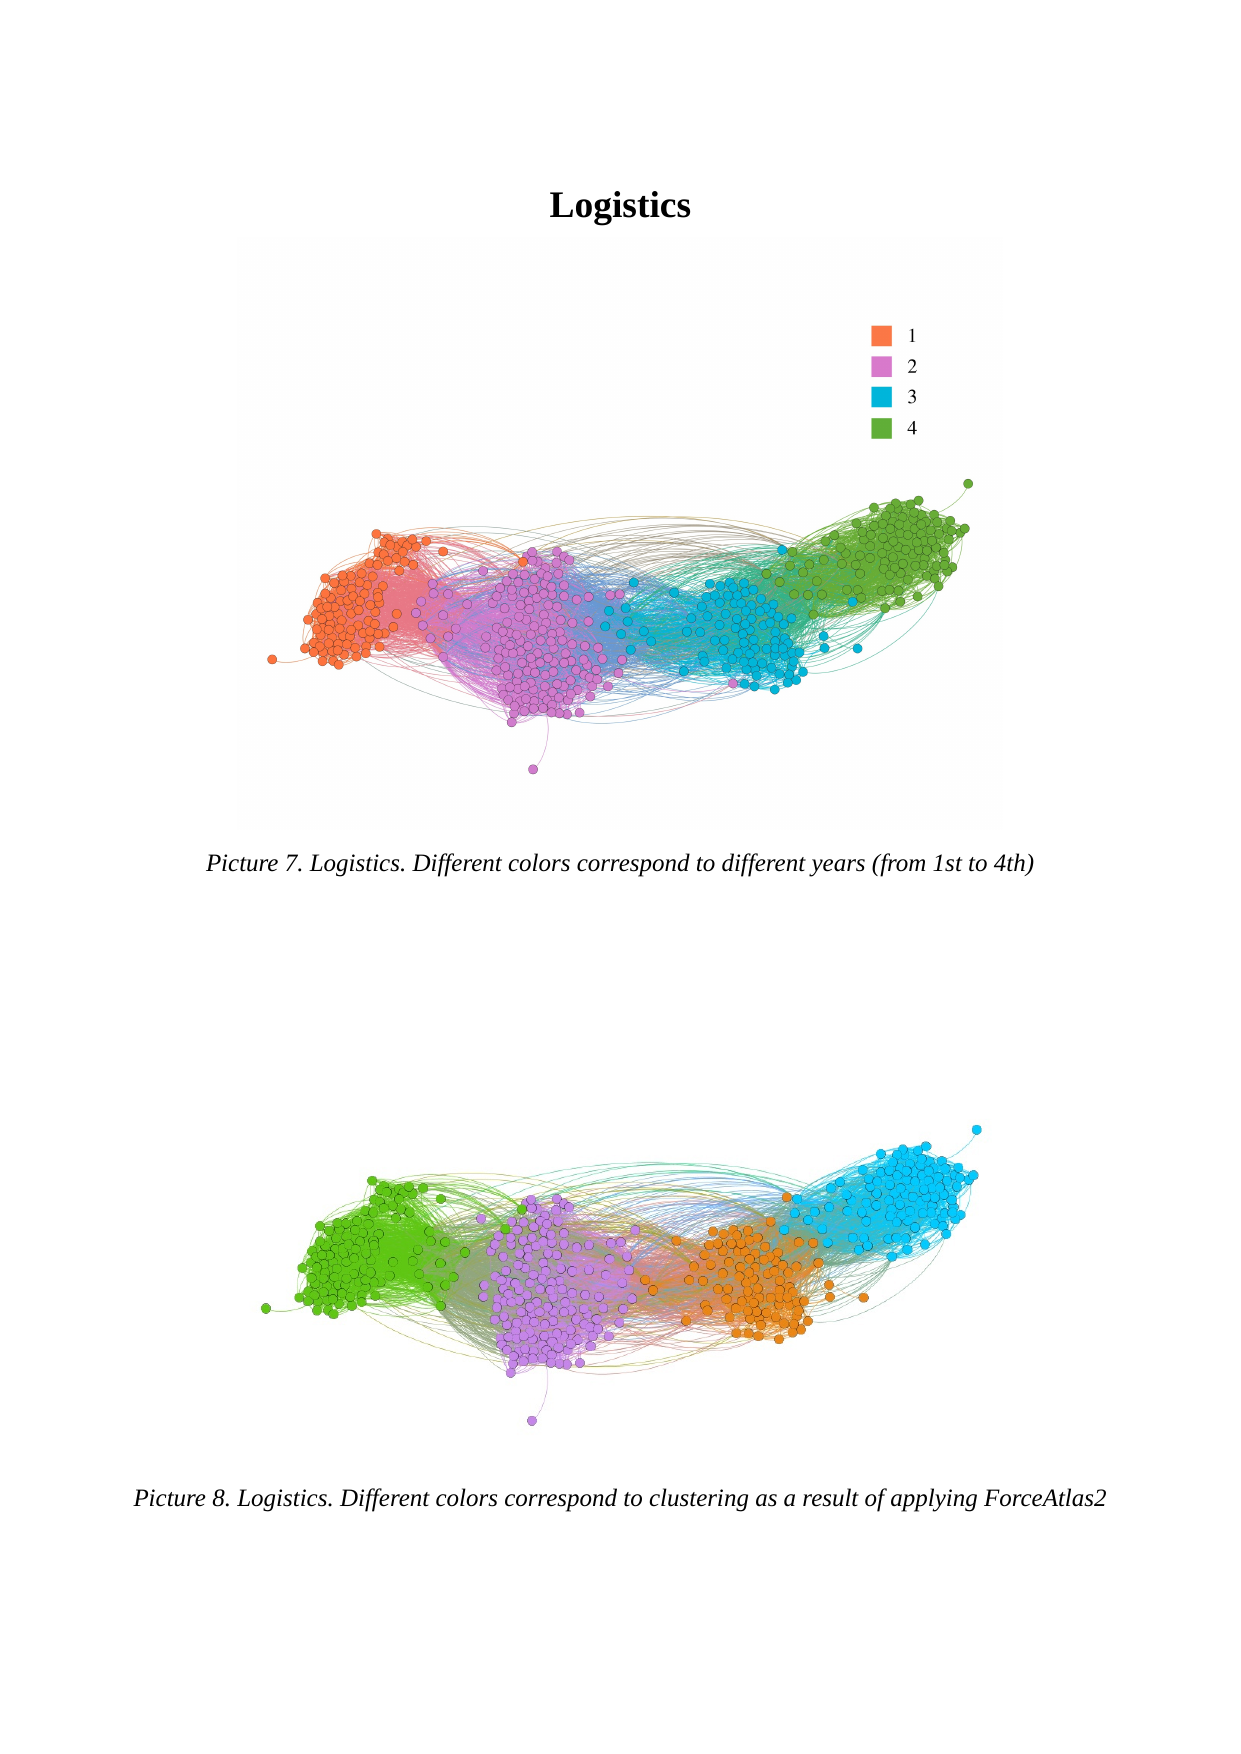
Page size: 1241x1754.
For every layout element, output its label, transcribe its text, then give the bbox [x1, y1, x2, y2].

text Picture 8. Logistics. Different colors correspond to clustering as a result of applying ForceAtlas2 [118, 1483, 1122, 1512]
subtitle Logistics [118, 182, 1122, 225]
text Picture 7. Logistics. Different colors correspond to different years (from 1st to 4th) [118, 848, 1122, 877]
picture [237, 936, 1003, 1464]
picture [237, 237, 1003, 830]
